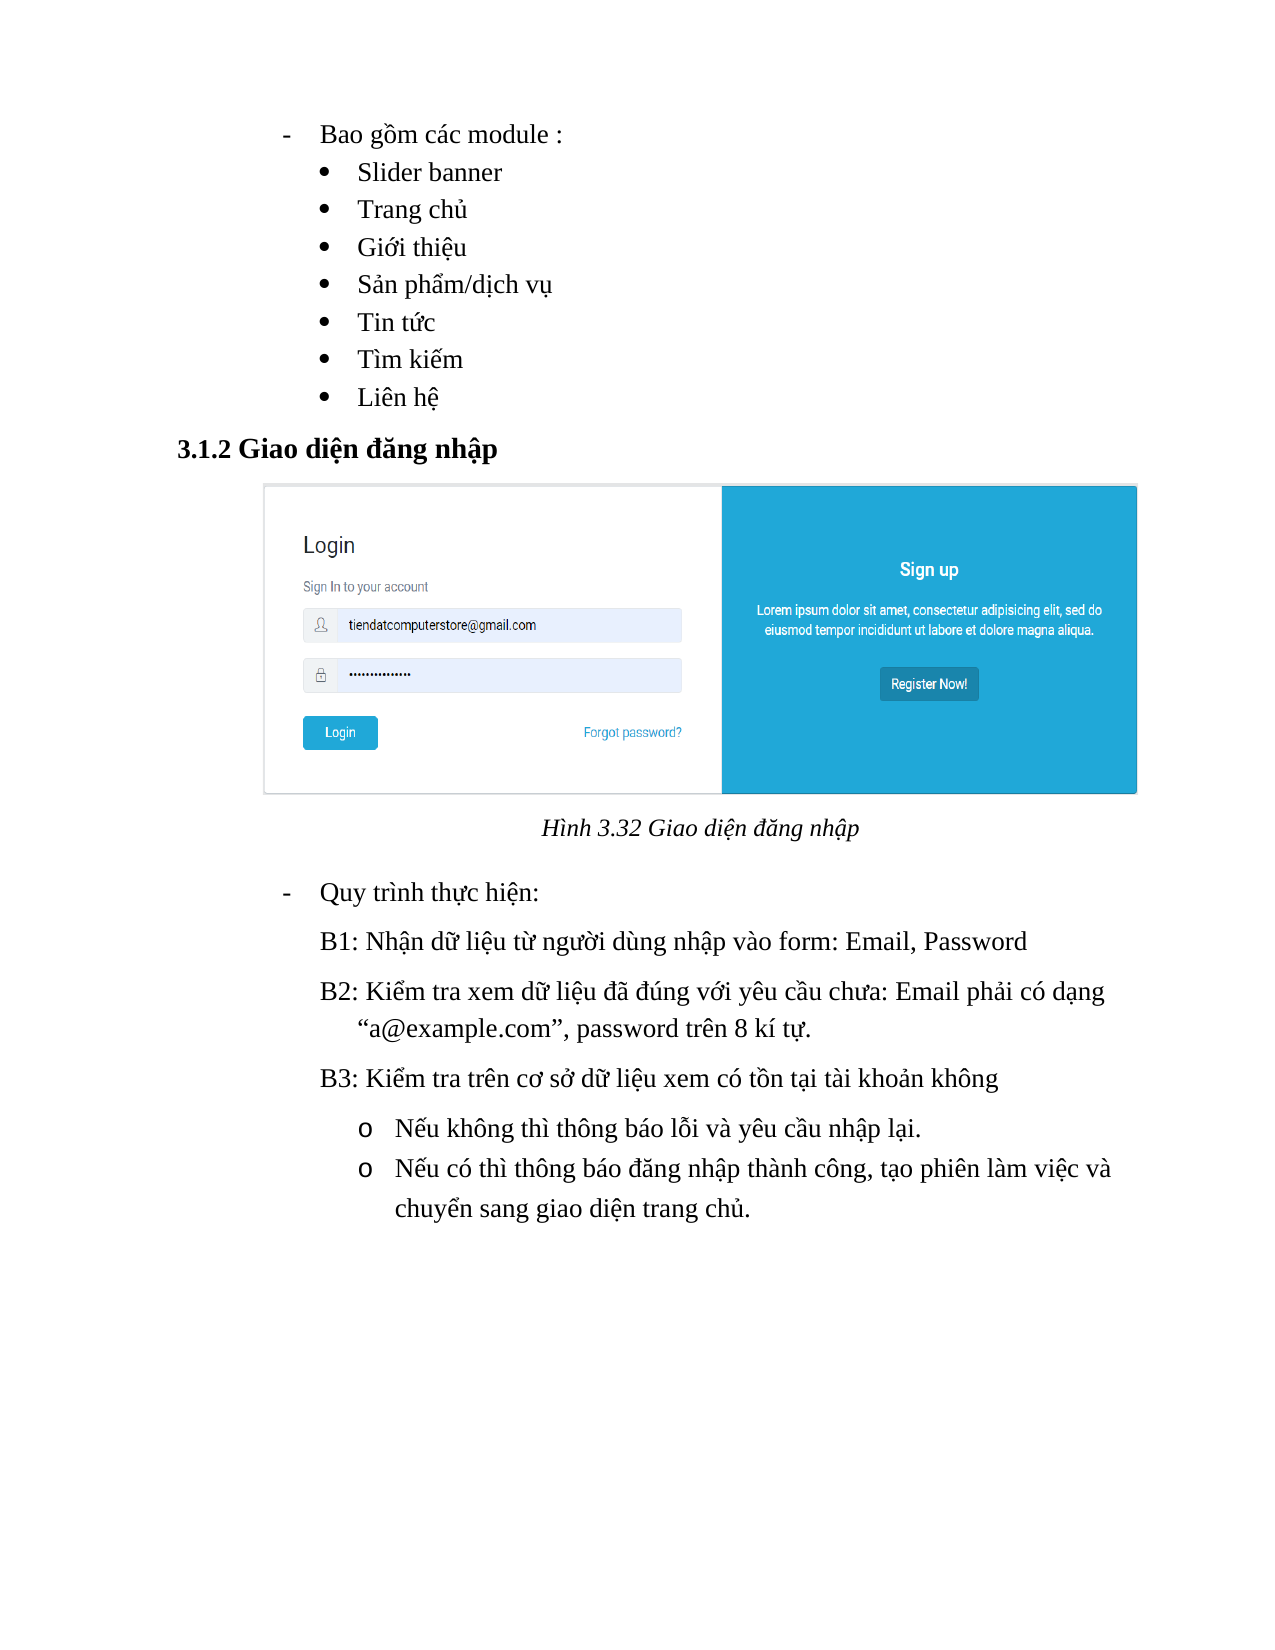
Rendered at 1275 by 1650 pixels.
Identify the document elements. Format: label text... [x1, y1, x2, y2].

text B1: Nhận dữ liệu từ người dùng nhập vào form: Email, Password [319, 925, 1156, 957]
list Tìm kiếm [319, 343, 1156, 374]
list Sản phẩm/dịch vụ [319, 268, 1156, 299]
picture [262, 483, 1139, 795]
text B3: Kiểm tra trên cơ sở dữ liệu xem có tồn tại tài khoản không [319, 1062, 1156, 1093]
text Hình .2 Giao diện đăng nhập [244, 813, 1156, 842]
list Giới thiệu [319, 231, 1156, 262]
list Trang chủ [319, 193, 1156, 224]
subtitle Giao diện đăng nhập [177, 431, 1156, 464]
list Bao gồm các module : [282, 118, 1156, 150]
text B2: Kiểm tra xem dữ liệu đã đúng với yêu cầu chưa: Email phải có dạng “a@example.com”, password trên 8 kí tự. [319, 975, 1156, 1044]
list Tin tức [319, 306, 1156, 337]
list Nếu không thì thông báo lỗi và yêu cầu nhập lại. [357, 1112, 1156, 1146]
list Quy trình thực hiện: [282, 876, 1156, 907]
list Liên hệ [319, 381, 1156, 412]
list Slider banner [319, 156, 1156, 187]
list Nếu có thì thông báo đăng nhập thành công, tạo phiên làm việc và chuyển sang giao diện trang chủ. [357, 1152, 1156, 1223]
